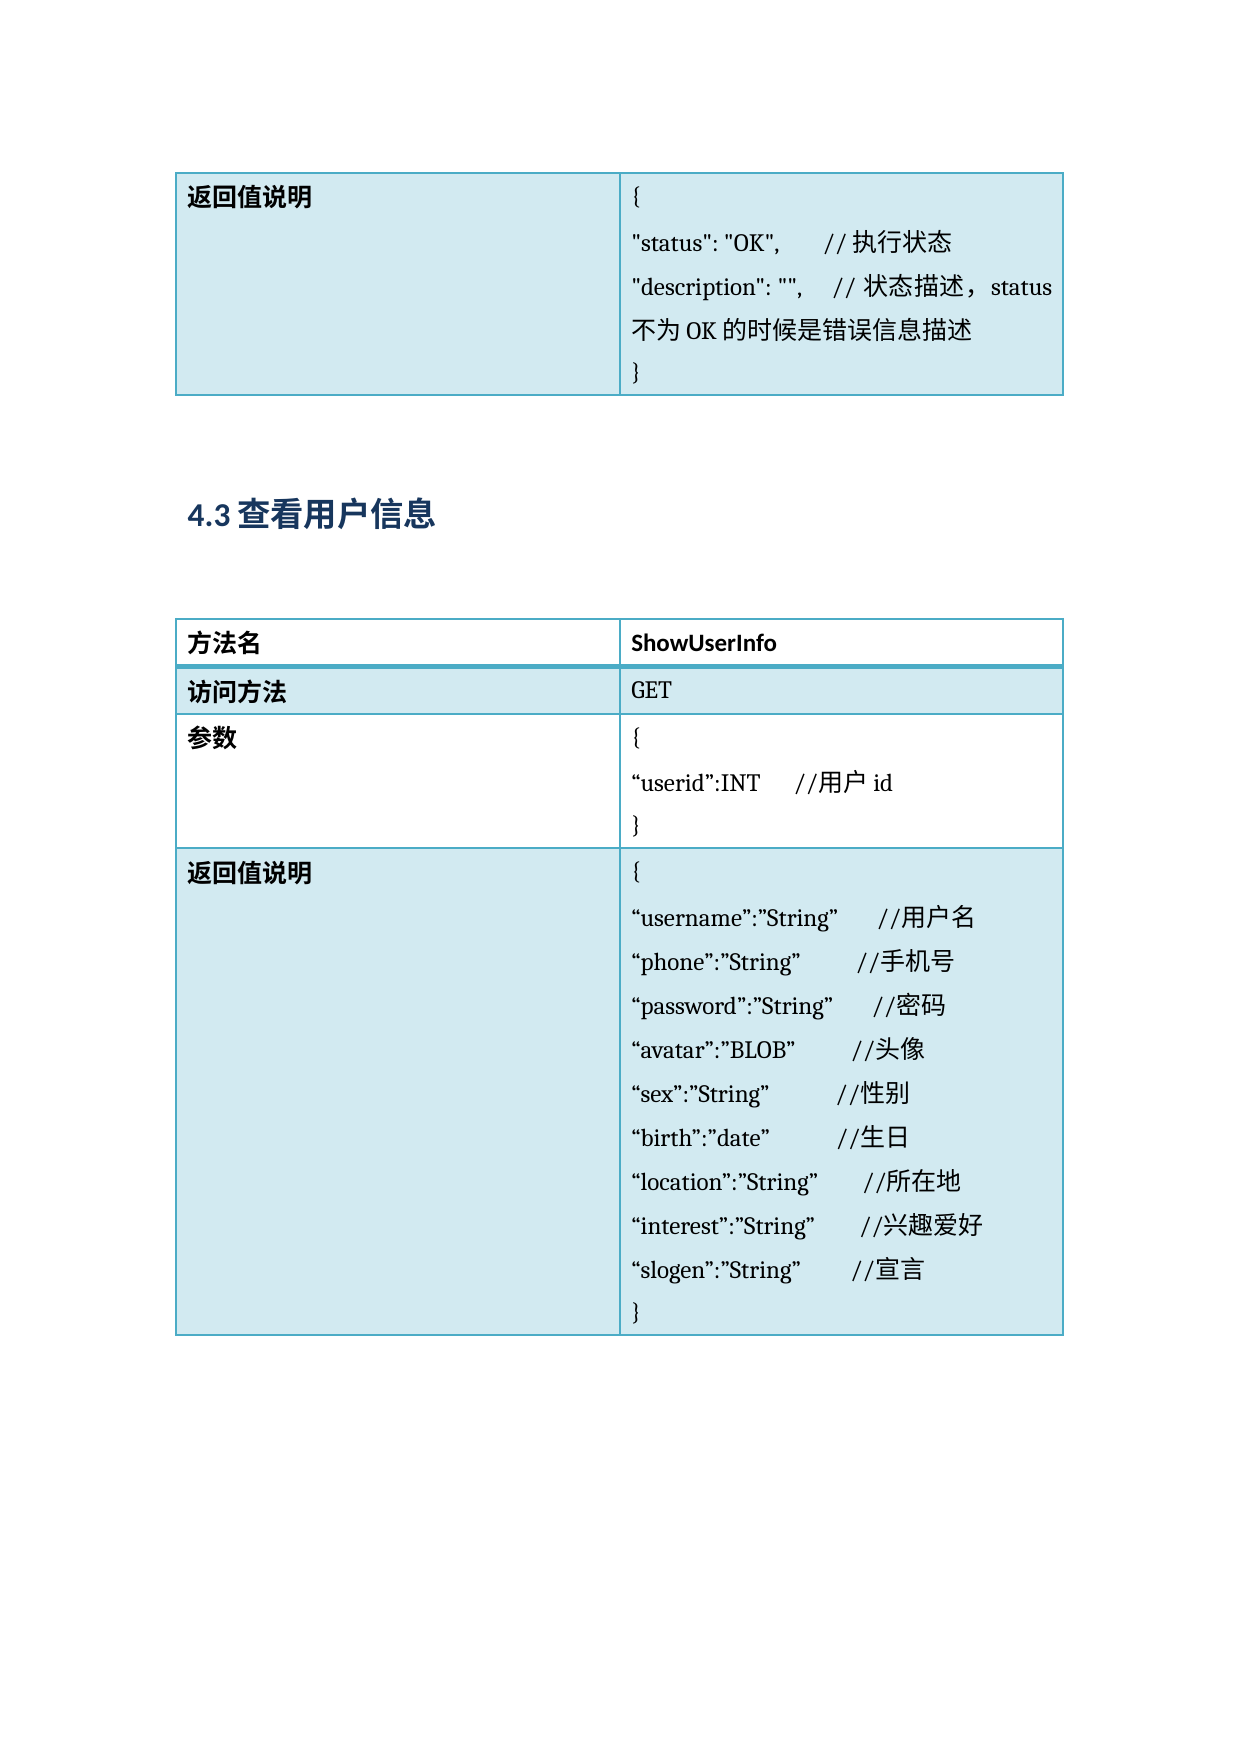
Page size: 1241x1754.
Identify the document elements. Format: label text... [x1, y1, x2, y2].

subtitle 4.3查看用户信息 [187, 468, 1053, 556]
table_cell 返回值说明 [177, 174, 619, 394]
table_header ShowUserInfo [621, 620, 1062, 664]
table_cell { "status": "OK", // 执行状态 "description": "", // 状态描述，status不为OK的时候是错误信息描述 } [621, 174, 1062, 394]
table_cell { “username”:”String” //用户名 “phone”:”String” //手机号 “password”:”String” //密码 “avatar”:”BLOB” //头像 “sex”:”String” //性别 “birth”:”date” //生日 “location”:”String” //所在地 “interest”:”String” //兴趣爱好 “slogen”:”String” //宣言 } [621, 849, 1062, 1334]
table_header 方法名 [177, 620, 619, 664]
table_cell 参数 [177, 715, 619, 847]
table_cell 返回值说明 [177, 849, 619, 1334]
table_cell 访问方法 [177, 669, 619, 713]
table_cell GET [621, 669, 1062, 713]
table_cell { “userid”:INT //用户id } [621, 715, 1062, 847]
